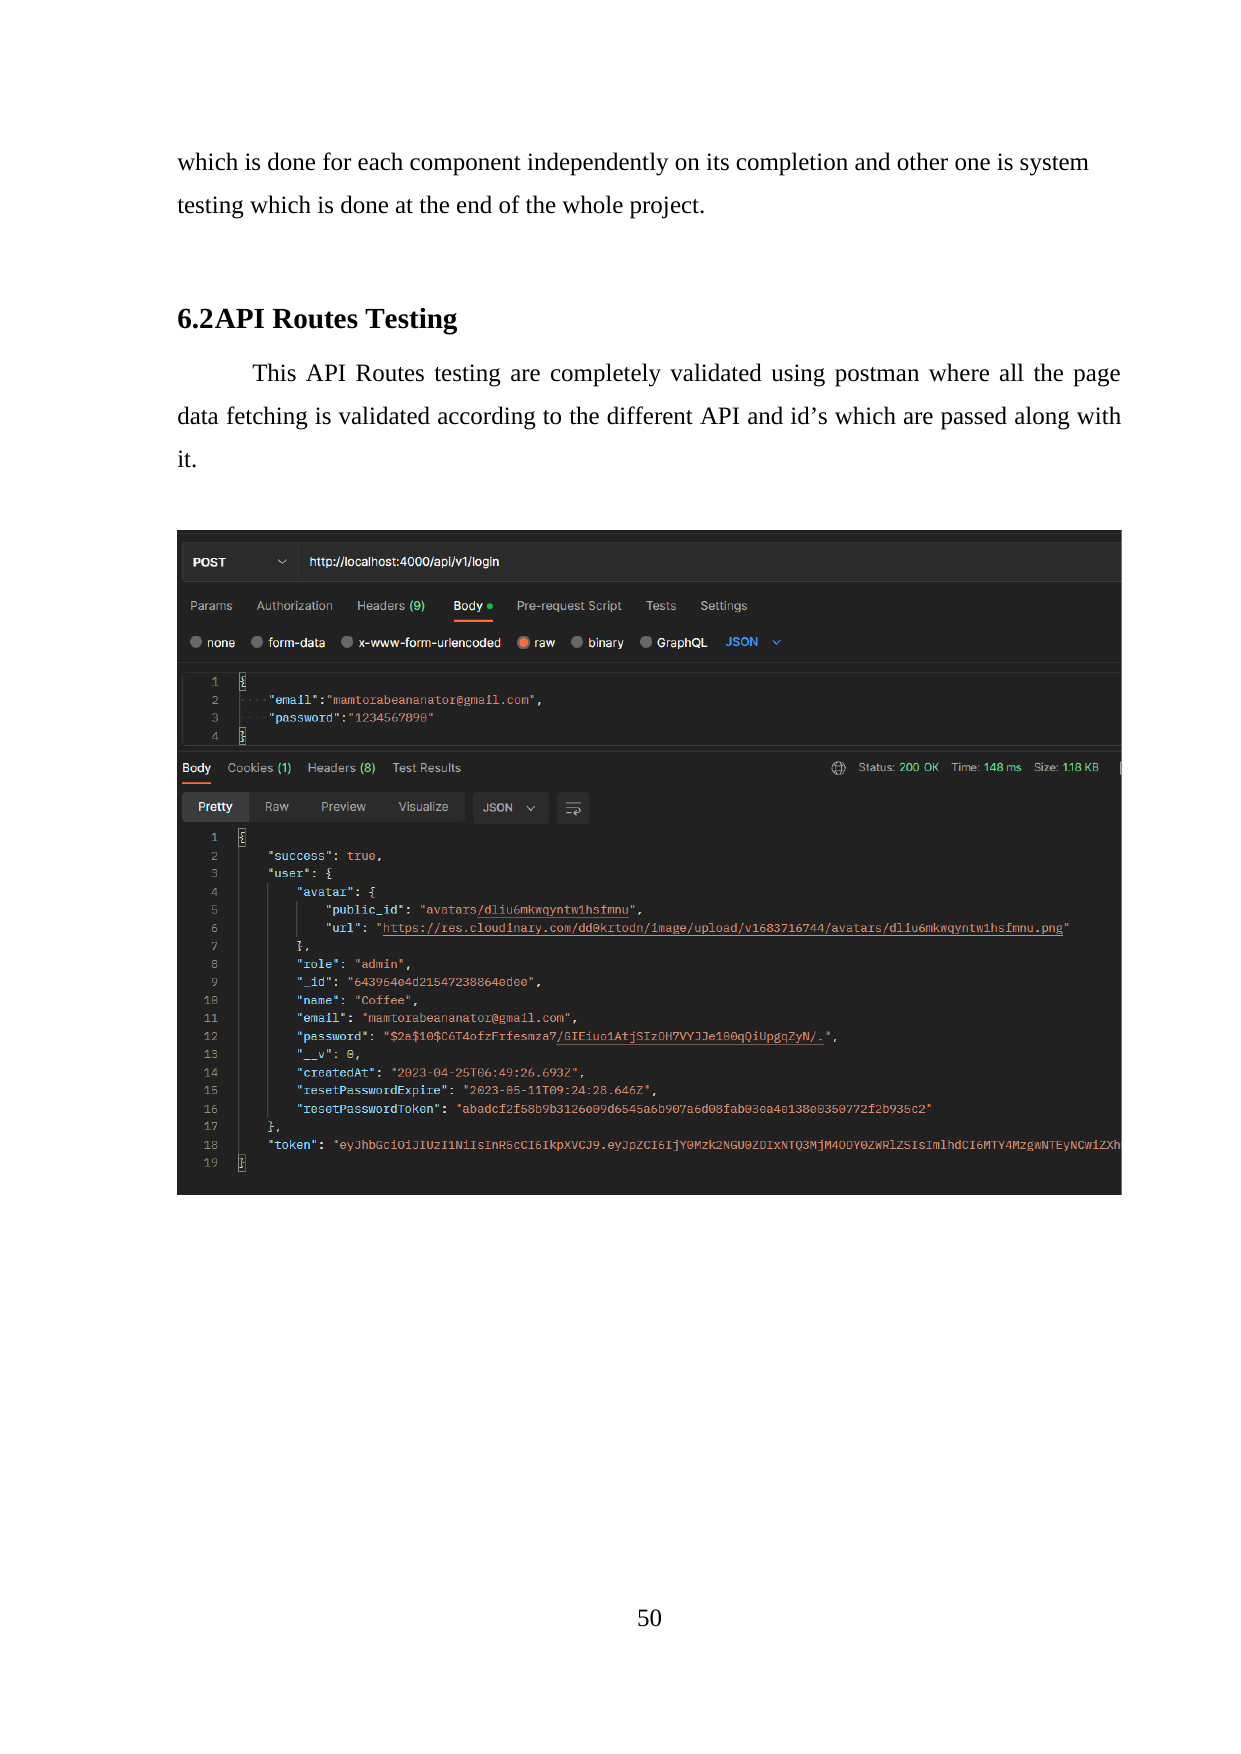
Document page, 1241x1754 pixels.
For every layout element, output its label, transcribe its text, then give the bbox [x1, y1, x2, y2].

picture [177, 530, 1122, 1195]
subtitle API Routes Testing [177, 301, 1122, 335]
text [177, 147, 1122, 219]
text This API Routes testing are completely validated using postman where all the page data fetching is validated according to the different API and id’s which are passed along with it. [177, 358, 1122, 473]
